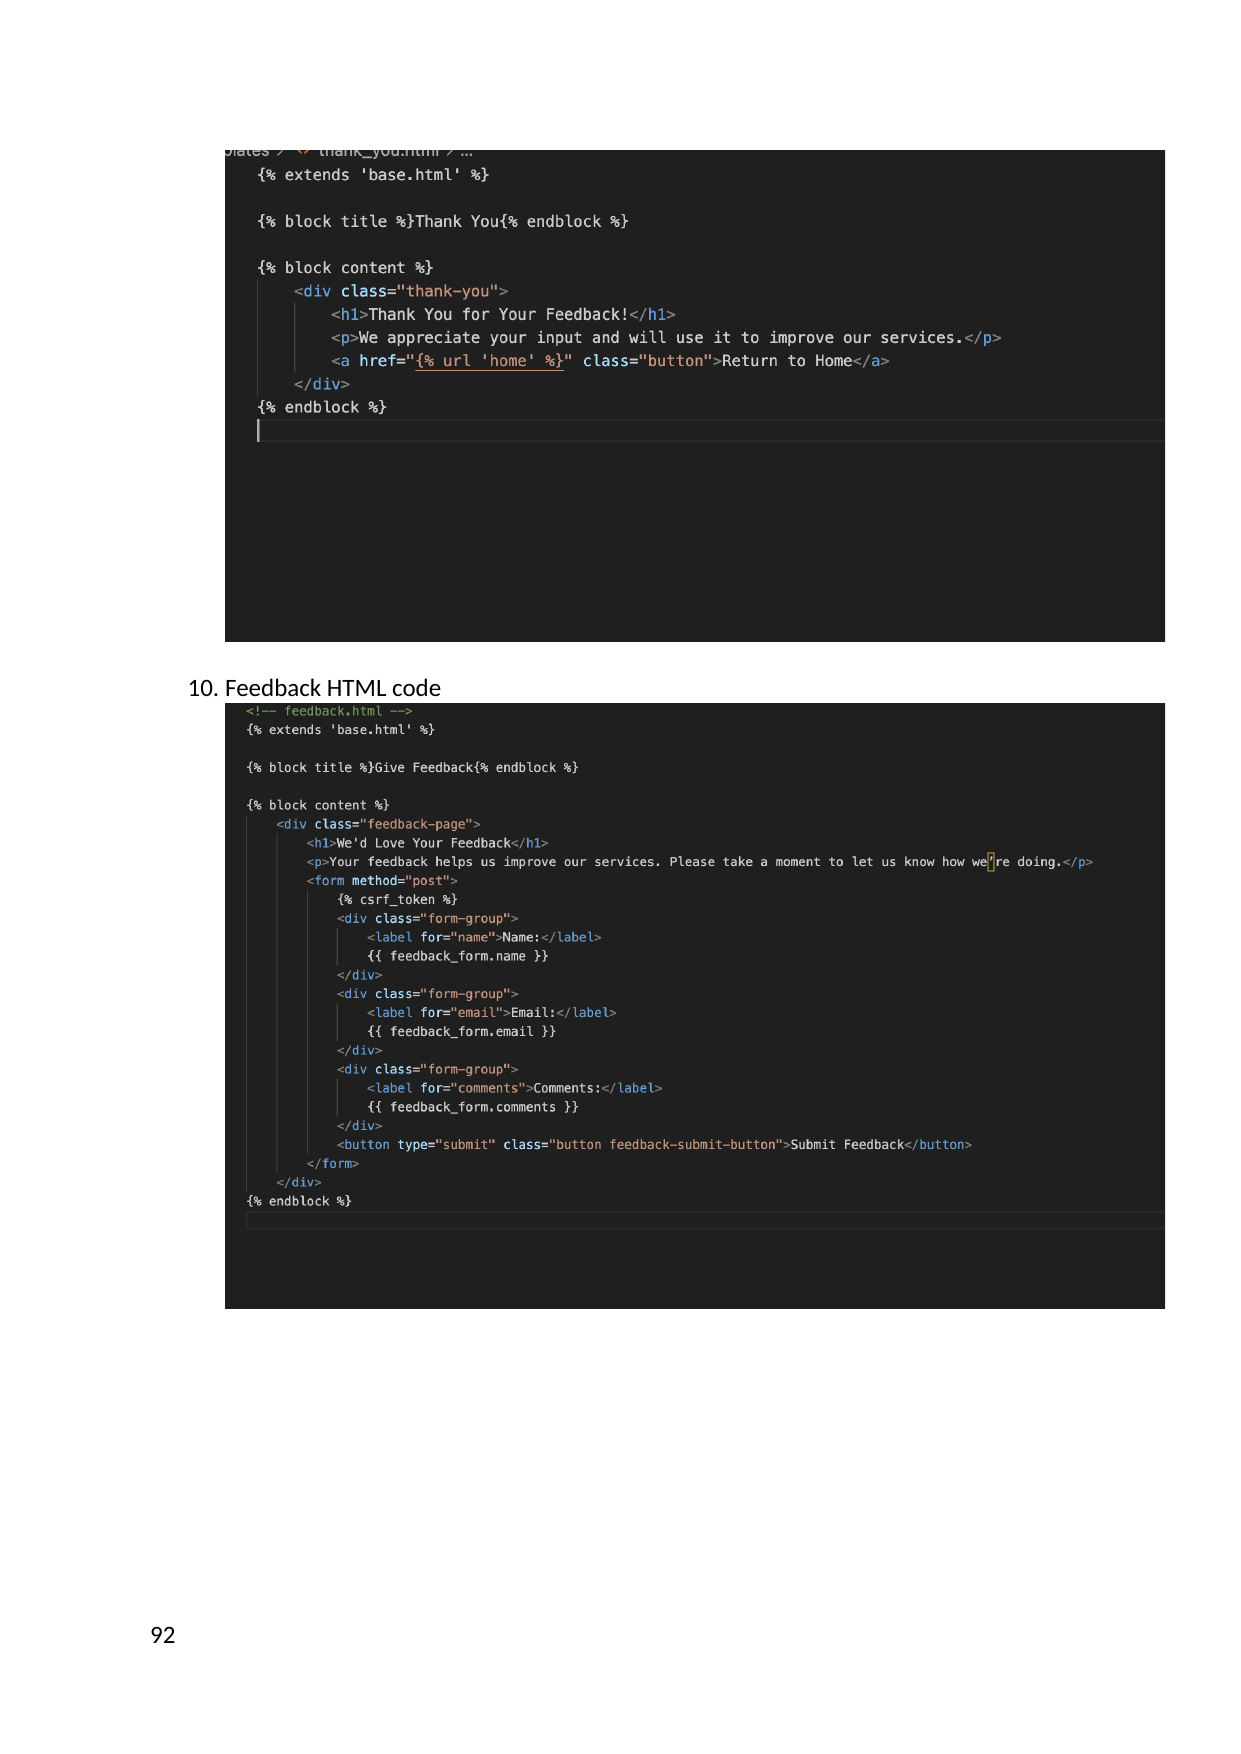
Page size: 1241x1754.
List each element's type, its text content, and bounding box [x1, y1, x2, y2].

list Feedback HTML code [187, 672, 1090, 703]
picture [225, 703, 1166, 1309]
picture [225, 150, 1166, 642]
